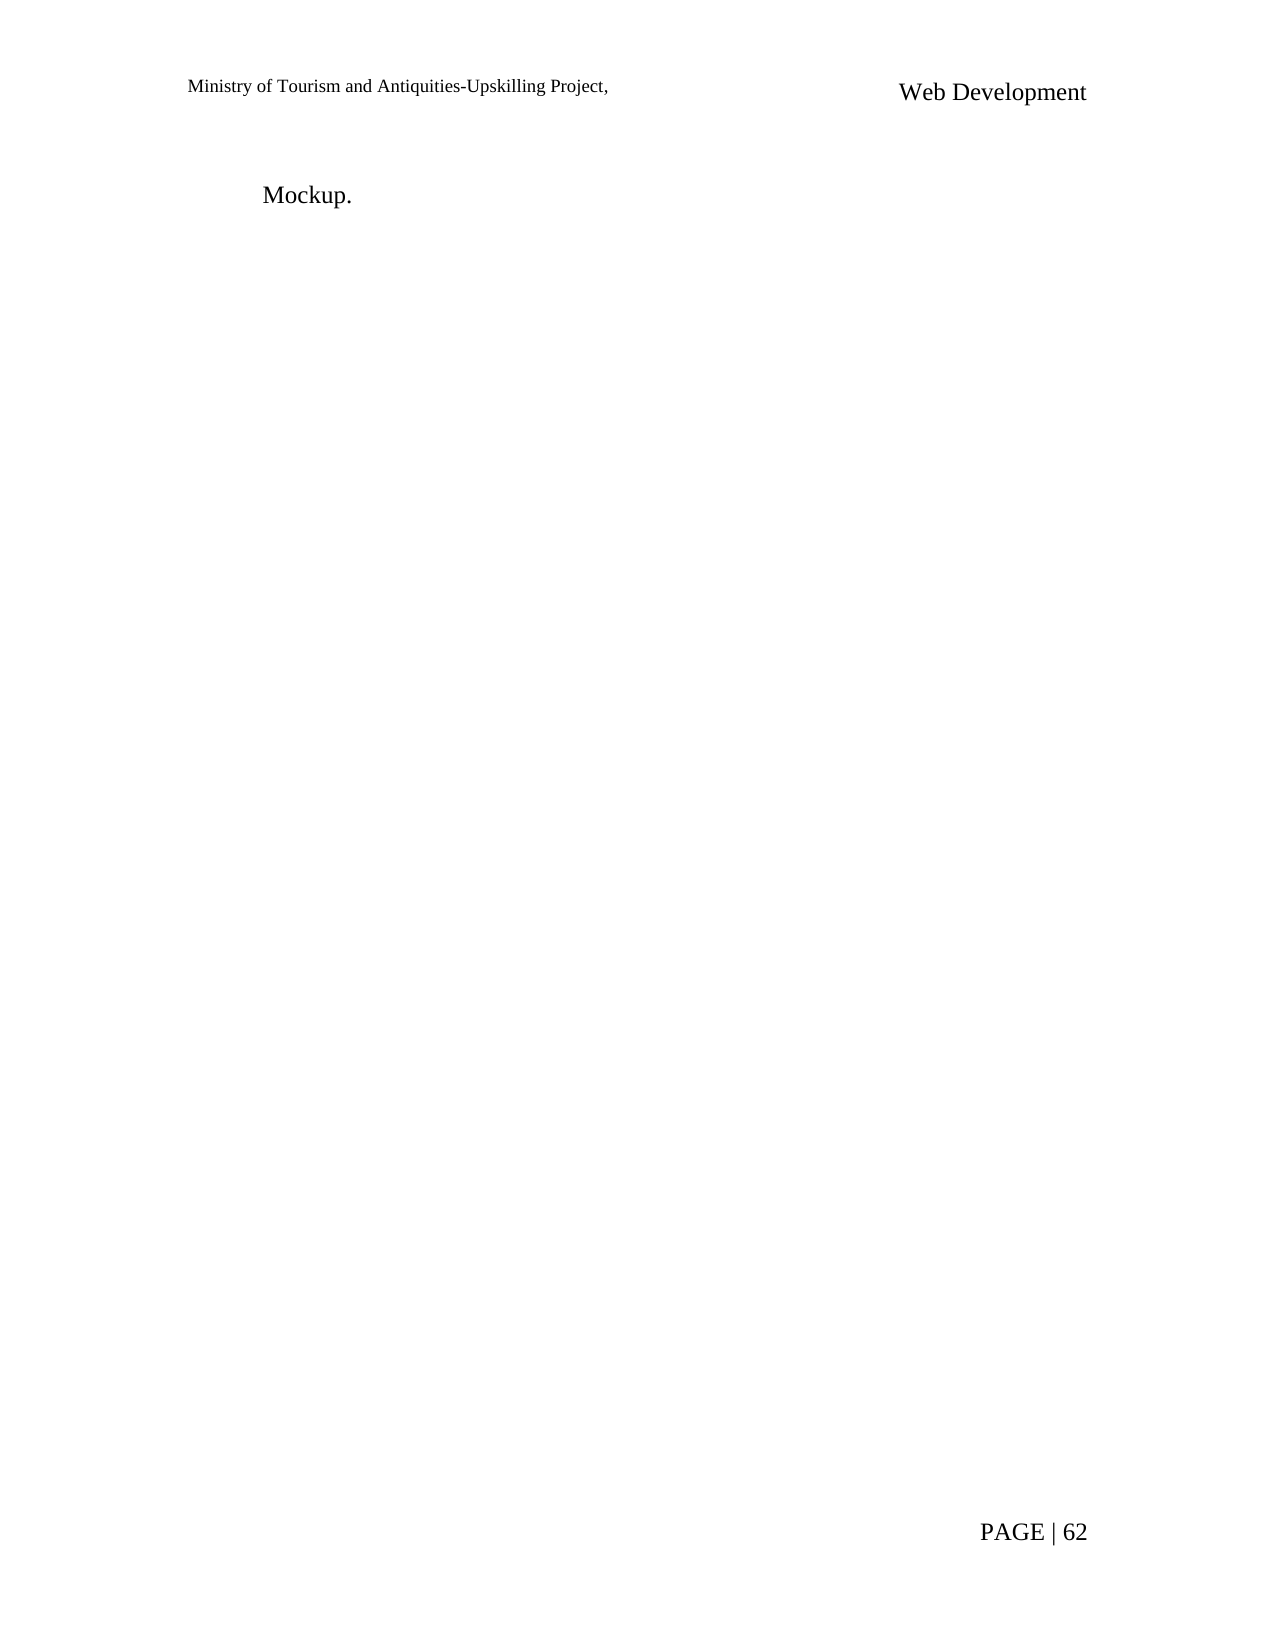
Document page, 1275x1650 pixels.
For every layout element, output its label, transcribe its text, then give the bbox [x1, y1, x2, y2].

list Service 1: Request to renew a hotel establishment of all categories page Mockup. [225, 180, 1087, 209]
